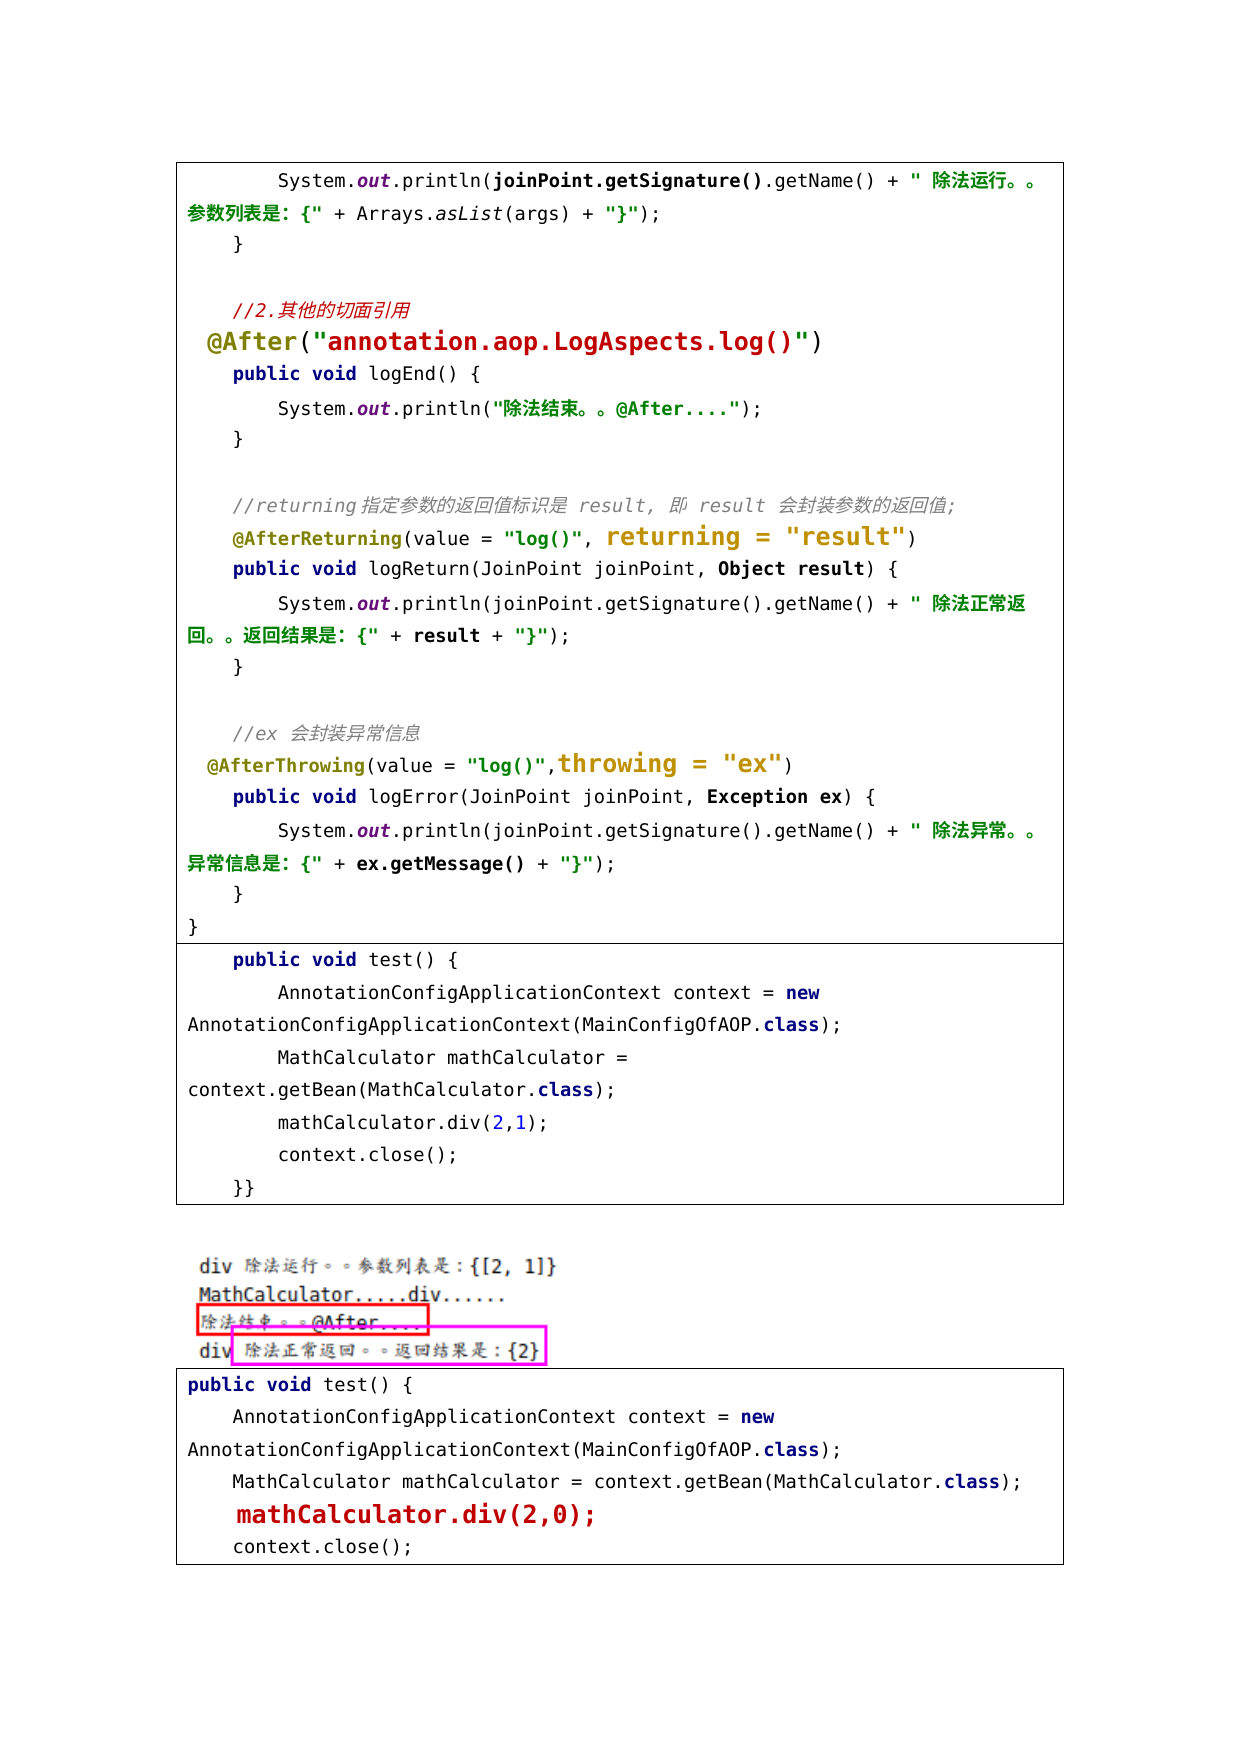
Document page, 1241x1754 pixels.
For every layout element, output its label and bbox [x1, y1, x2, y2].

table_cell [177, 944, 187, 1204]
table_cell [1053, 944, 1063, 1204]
picture [187, 1239, 575, 1366]
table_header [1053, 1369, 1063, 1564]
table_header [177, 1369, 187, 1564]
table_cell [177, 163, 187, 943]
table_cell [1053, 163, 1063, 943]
